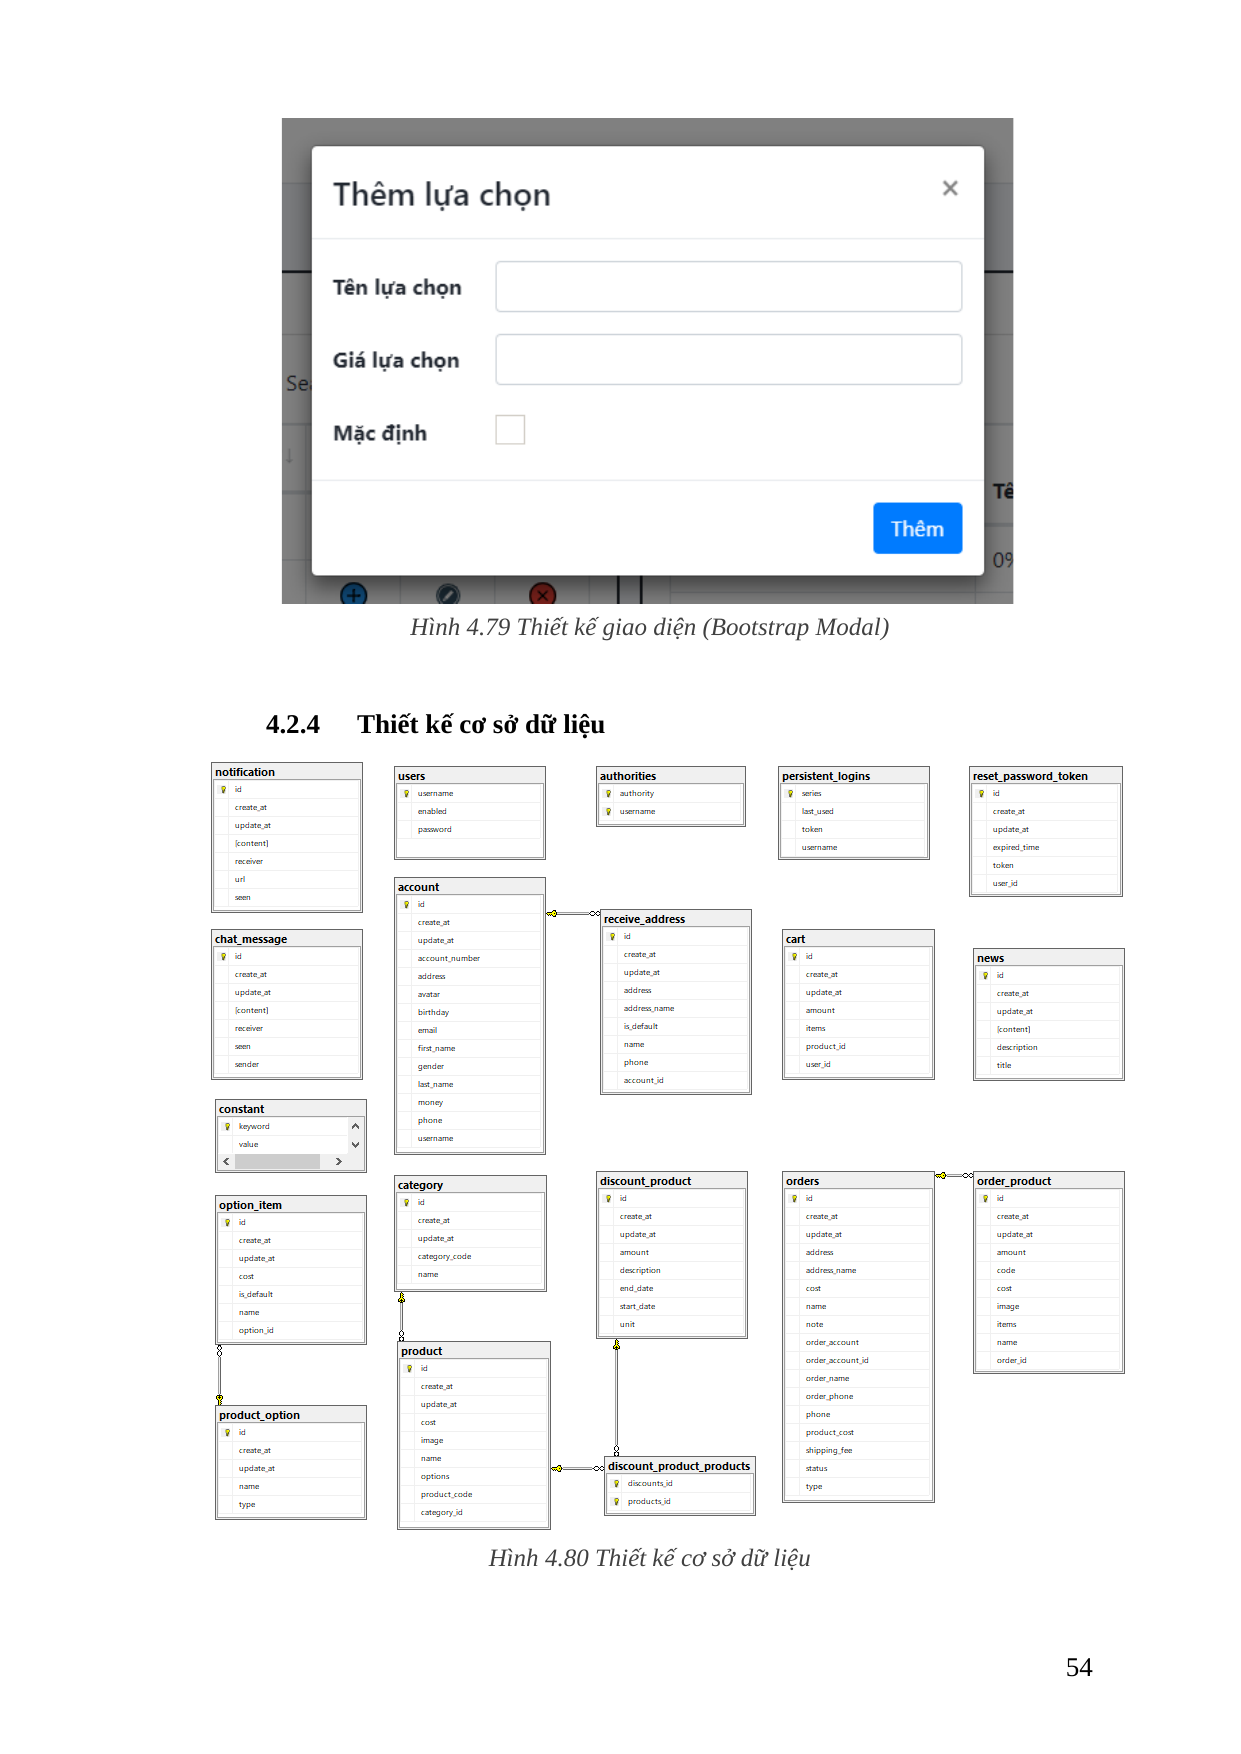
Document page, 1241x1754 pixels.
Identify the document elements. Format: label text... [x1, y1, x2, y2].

subtitle Thiết kế cơ sở dữ liệu [266, 709, 1092, 740]
picture [281, 118, 1014, 604]
picture [206, 755, 1131, 1534]
